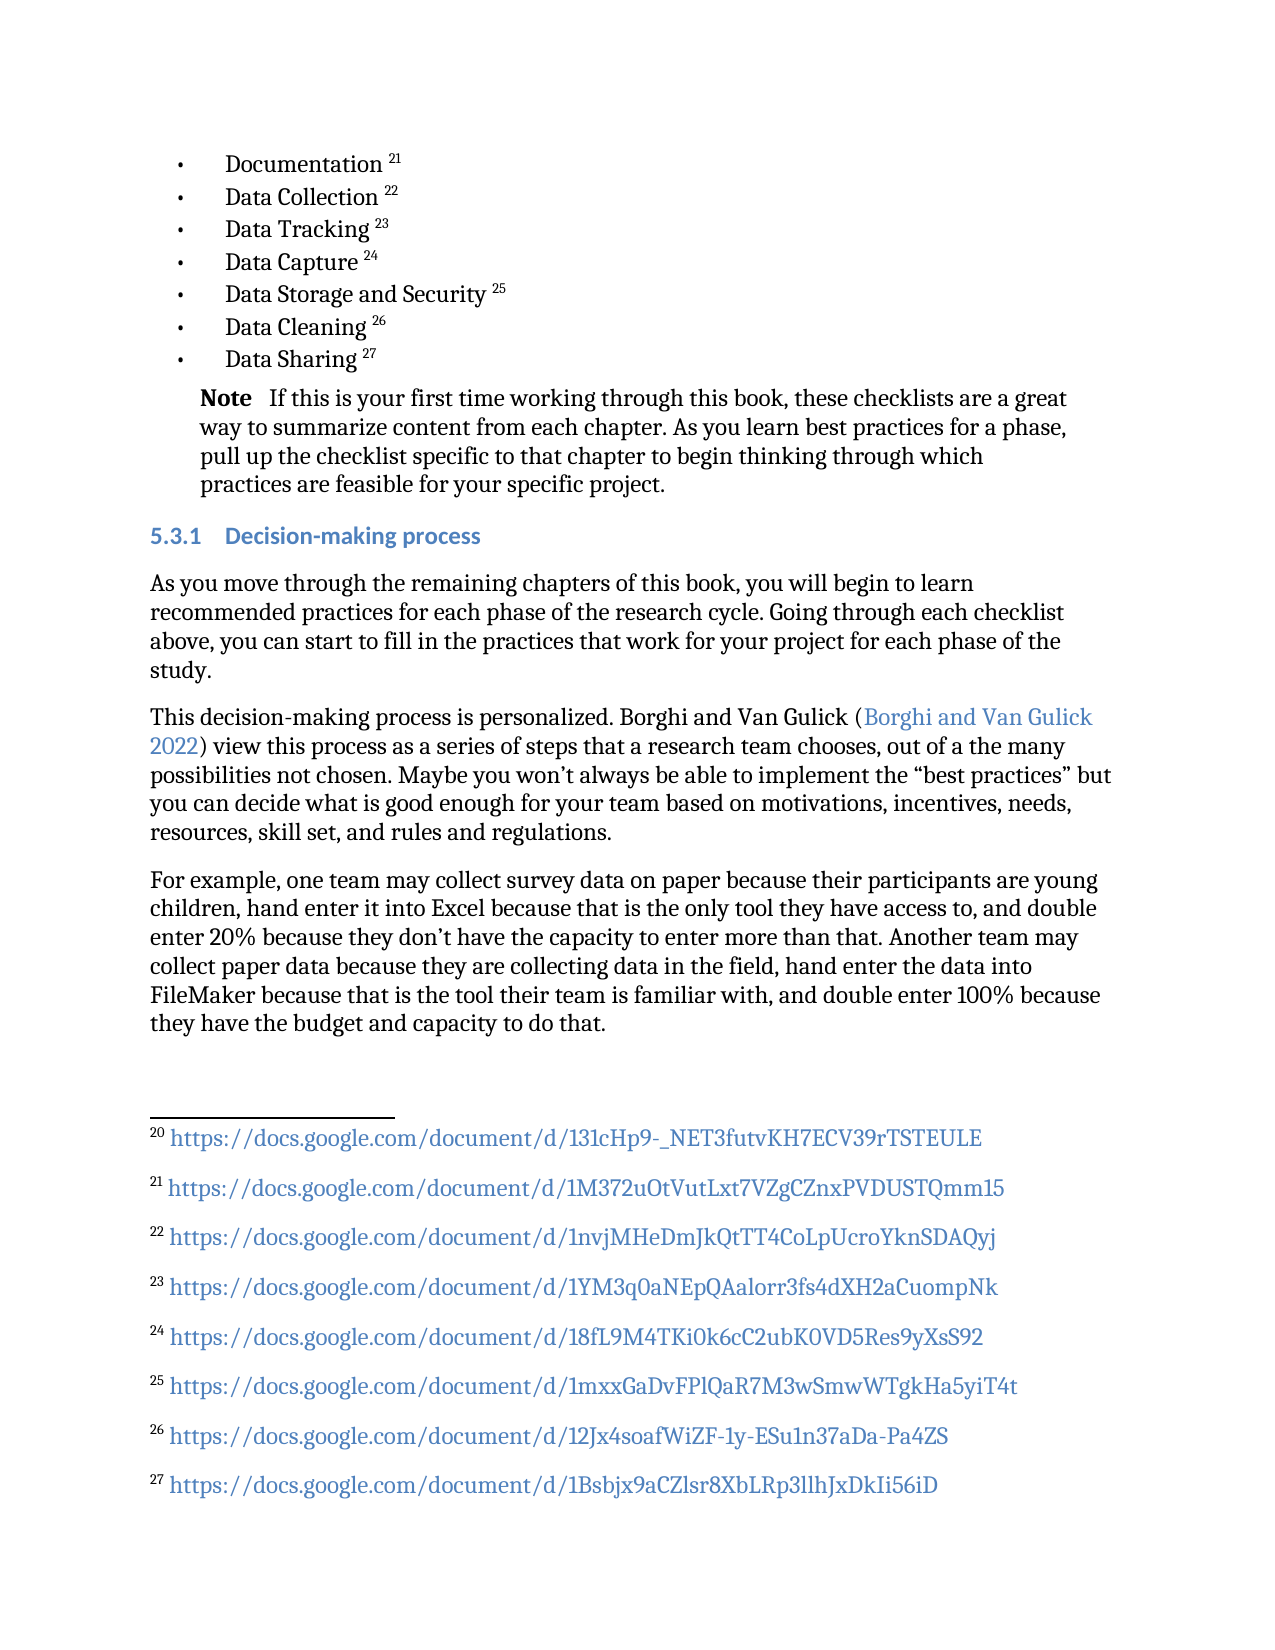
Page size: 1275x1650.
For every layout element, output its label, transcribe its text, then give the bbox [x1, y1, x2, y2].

text Note If this is your first time working through this book, these checklists are a great way to summarize content from each chapter. As you learn best practices for a phase, pull up the checklist specific to that chapter to begin thinking through which practices are feasible for your specific project. [200, 384, 1075, 499]
text For example, one team may collect survey data on paper because their participants are young children, hand enter it into Excel because that is the only tool they have access to, and double enter 20% because they don’t have the capacity to enter more than that. Another team may collect paper data because they are collecting data in the field, hand enter the data into FileMaker because that is the tool their team is familiar with, and double enter 100% because they have the budget and capacity to do that. [150, 866, 1125, 1038]
text This decision-making process is personalized. Borghi and Van Gulick (Borghi and Van Gulick 2022) view this process as a series of steps that a research team chooses, out of a the many possibilities not chosen. Maybe you won’t always be able to implement the “best practices” but you can decide what is good enough for your team based on motivations, incentives, needs, resources, skill set, and rules and regulations. [150, 703, 1125, 847]
list Data Sharing [175, 345, 1125, 374]
list Data Cleaning [175, 312, 1125, 341]
text As you move through the remaining chapters of this book, you will begin to learn recommended practices for each phase of the research cycle. Going through each checklist above, you can start to fill in the practices that work for your project for each phase of the study. [150, 569, 1125, 684]
list Data Collection [175, 182, 1125, 211]
subtitle 5.3.1 Decision-making process [150, 520, 1125, 551]
list Documentation [175, 150, 1125, 179]
list Data Tracking [175, 215, 1125, 244]
list Data Storage and Security [175, 280, 1125, 309]
list Data Capture [175, 247, 1125, 276]
